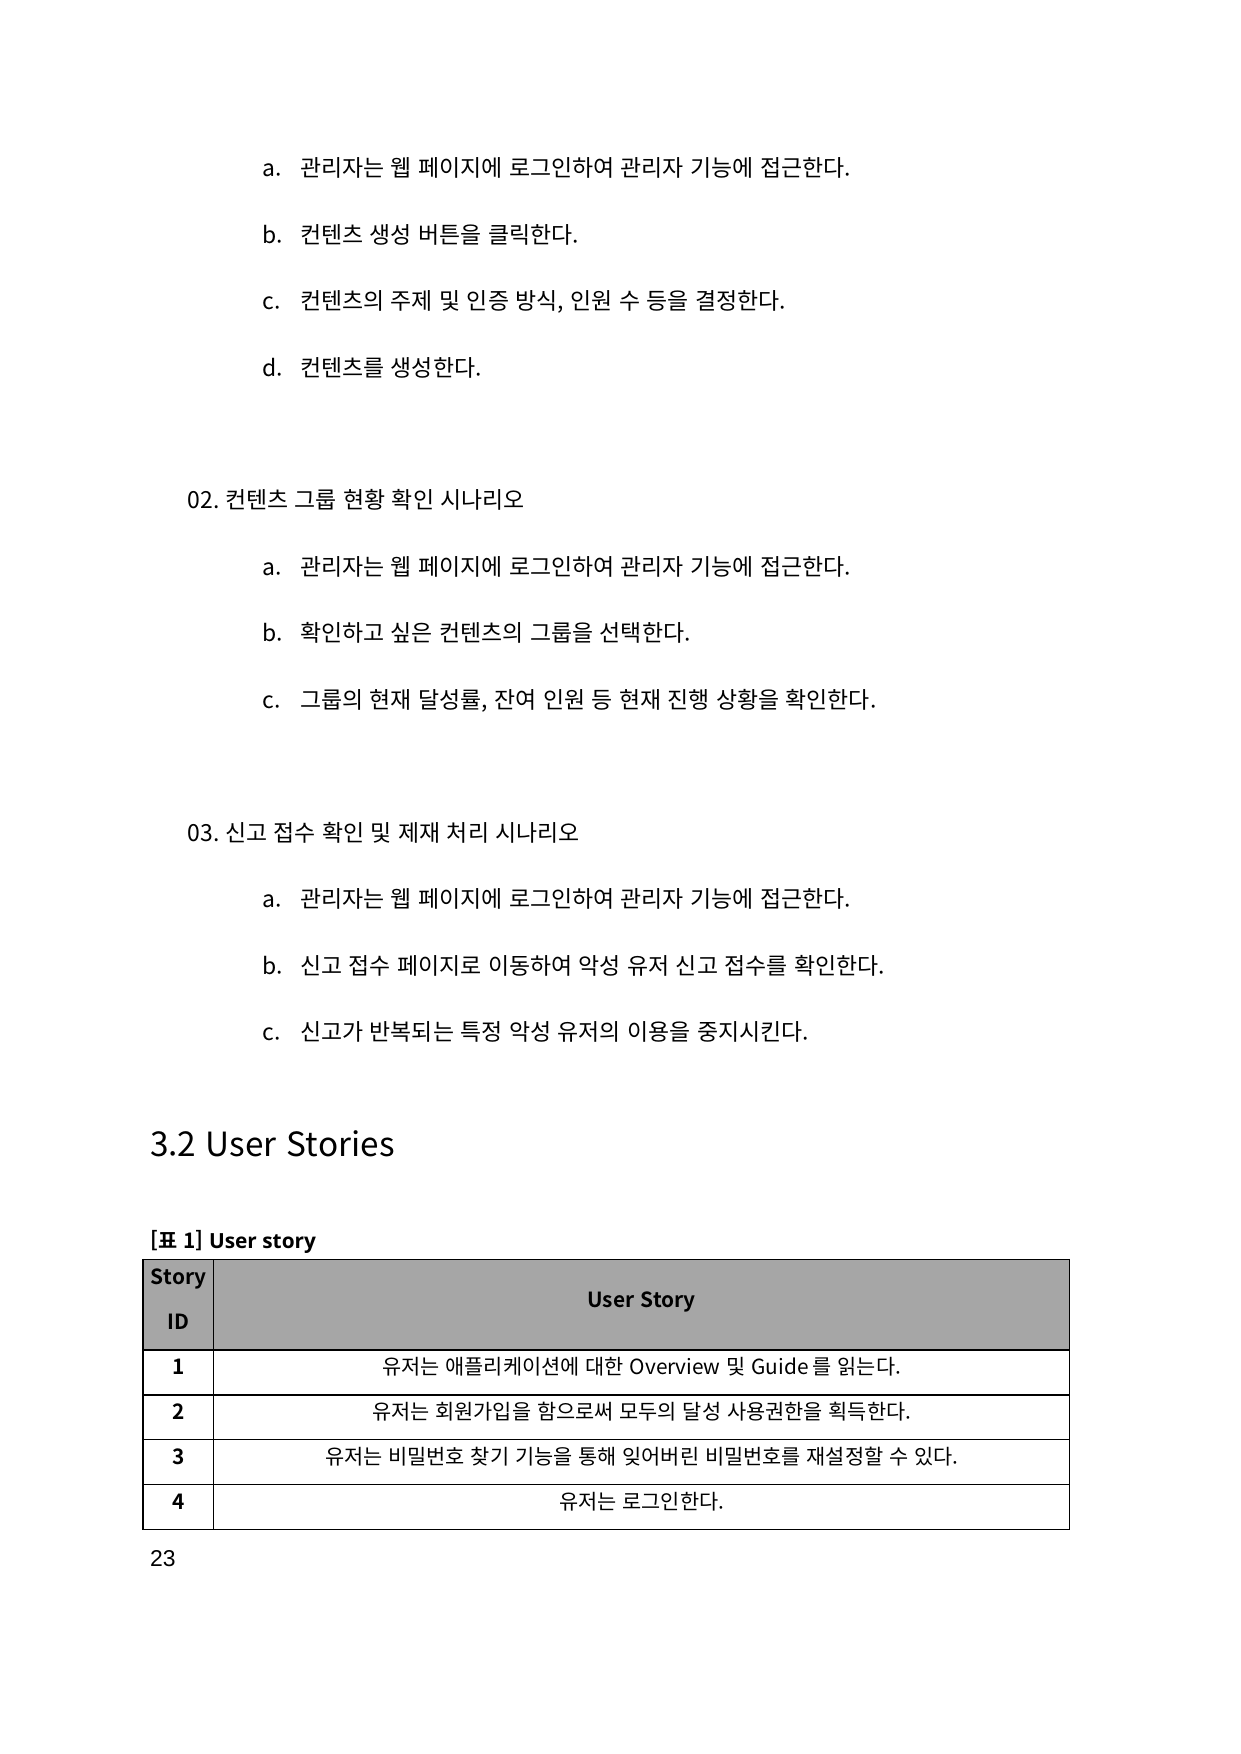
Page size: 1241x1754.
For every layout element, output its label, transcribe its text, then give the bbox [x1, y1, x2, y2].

list 컨텐츠 생성 버튼을 클릭한다. [262, 216, 1080, 250]
table_cell 3 [144, 1440, 213, 1484]
table_cell 유저는 로그인한다. [214, 1485, 1069, 1528]
table_cell 2 [144, 1396, 213, 1439]
table_cell 4 [144, 1485, 213, 1528]
table_cell 유저는 애플리케이션에 대한 Overview 및 Guide를 읽는다. [214, 1351, 1069, 1394]
subtitle 3.2 User Stories [150, 1118, 1080, 1166]
table_cell 1 [144, 1351, 213, 1394]
list 컨텐츠를 생성한다. [262, 349, 1080, 383]
list 관리자는 웹 페이지에 로그인하여 관리자 기능에 접근한다. [262, 150, 1080, 183]
table_header User Story [214, 1260, 1069, 1349]
list 컨텐츠의 주제 및 인증 방식, 인원 수 등을 결정한다. [262, 283, 1080, 316]
list 신고가 반복되는 특정 악성 유저의 이용을 중지시킨다. [262, 1014, 1080, 1047]
list 관리자는 웹 페이지에 로그인하여 관리자 기능에 접근한다. [262, 549, 1080, 582]
table_cell 유저는 비밀번호 찾기 기능을 통해 잊어버린 비밀번호를 재설정할 수 있다. [214, 1440, 1069, 1484]
list 컨텐츠 그룹 현황 확인 시나리오 [187, 482, 1080, 516]
table_header Story ID [144, 1260, 213, 1349]
list 신고 접수 페이지로 이동하여 악성 유저 신고 접수를 확인한다. [262, 947, 1080, 981]
list 확인하고 싶은 컨텐츠의 그룹을 선택한다. [262, 615, 1080, 648]
list 관리자는 웹 페이지에 로그인하여 관리자 기능에 접근한다. [262, 881, 1080, 914]
table_cell 유저는 회원가입을 함으로써 모두의 달성 사용권한을 획득한다. [214, 1396, 1069, 1439]
list 신고 접수 확인 및 제재 처리 시나리오 [187, 814, 1080, 848]
list 그룹의 현재 달성률, 잔여 인원 등 현재 진행 상황을 확인한다. [262, 682, 1080, 715]
text [표 1] User story [150, 1224, 1080, 1254]
